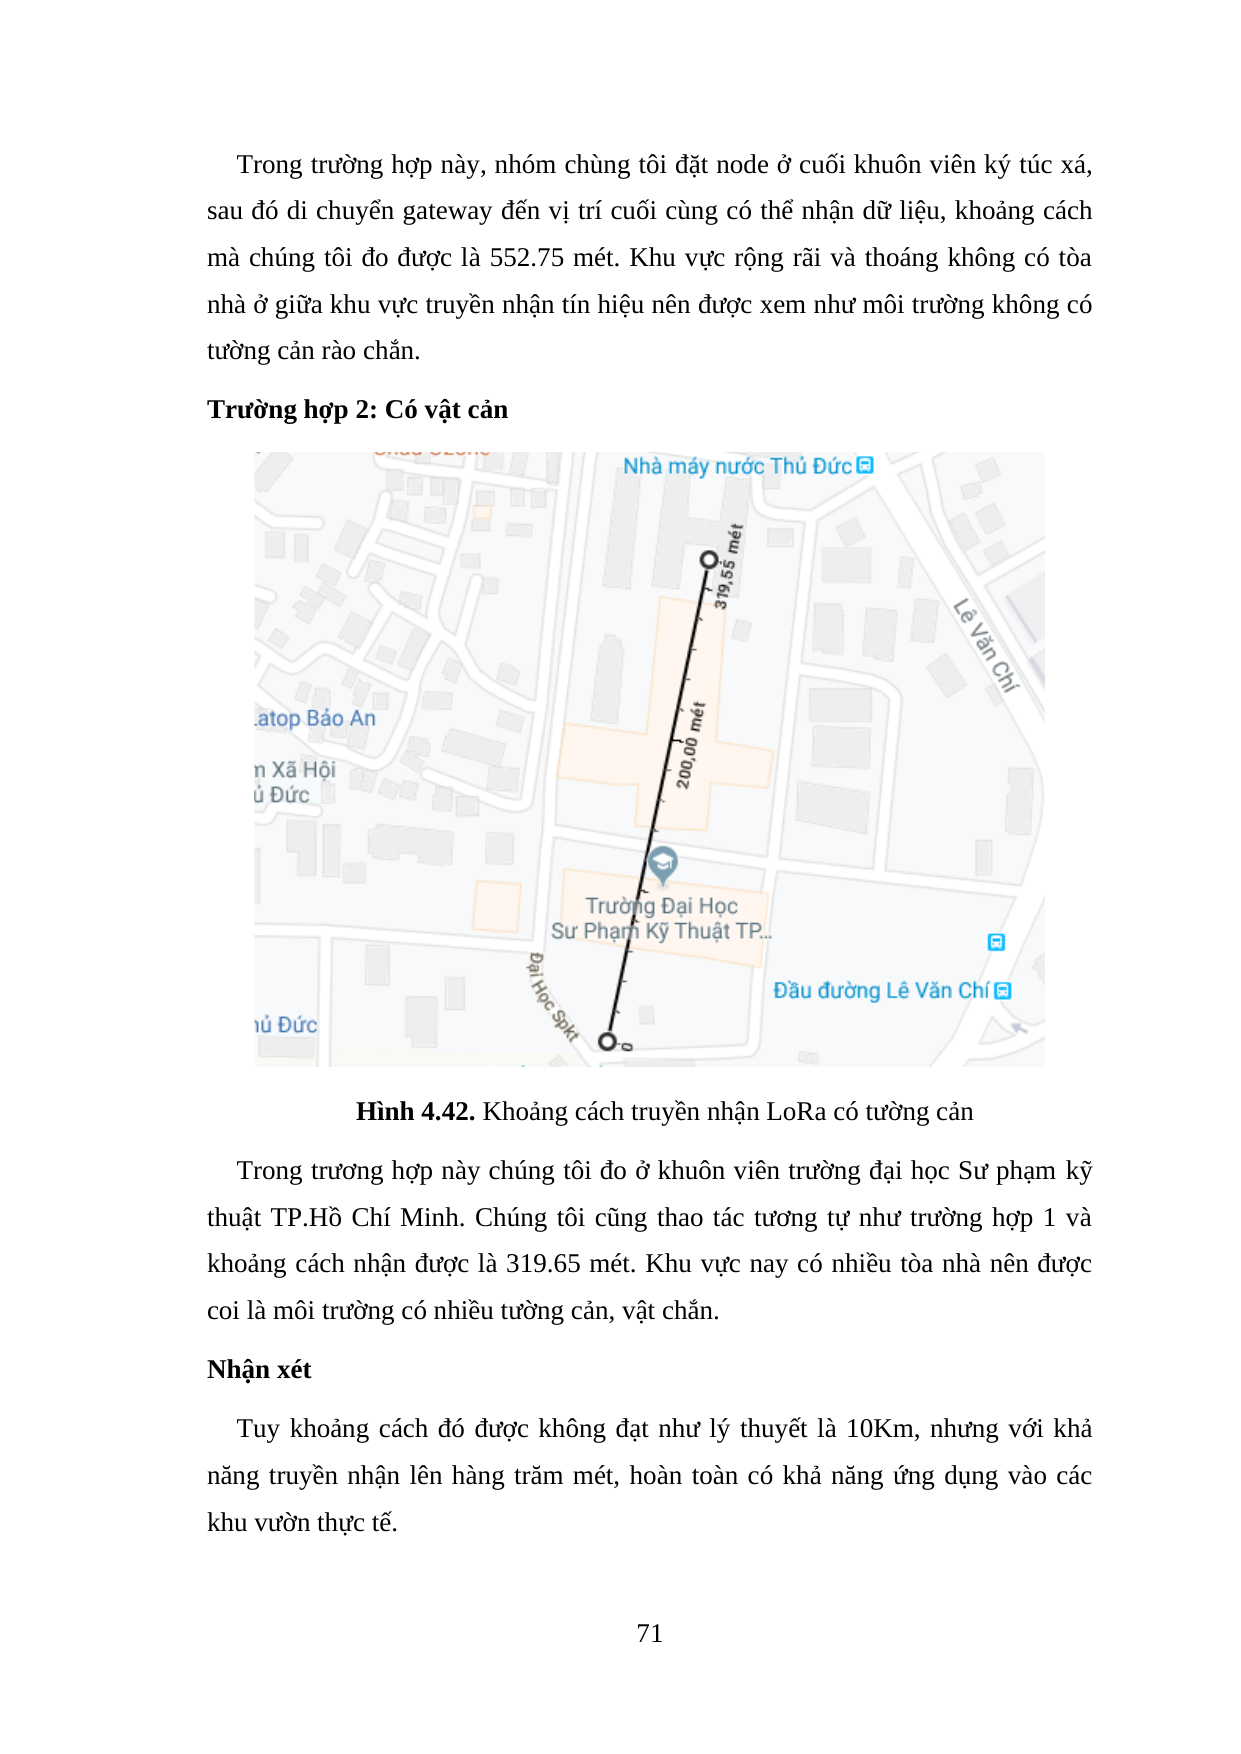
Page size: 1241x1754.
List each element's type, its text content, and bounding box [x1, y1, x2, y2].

text Hình 4.42. Khoảng cách truyền nhận LoRa có tường cản [207, 1095, 1092, 1126]
text Tuy khoảng cách đó được không đạt như lý thuyết là 10Km, nhưng với khả năng truyền nhận lên hàng trăm mét, hoàn toàn có khả năng ứng dụng vào các khu vườn thực tế. [207, 1412, 1092, 1537]
text Trường hợp 2: Có vật cản [207, 393, 1092, 425]
text Trong trương hợp này chúng tôi đo ở khuôn viên trường đại học Sư phạm kỹ thuật TP.Hồ Chí Minh. Chúng tôi cũng thao tác tương tự như trường hợp 1 và khoảng cách nhận được là 319.65 mét. Khu vực nay có nhiều tòa nhà nên được coi là môi trường có nhiều tường cản, vật chắn. [207, 1154, 1092, 1325]
picture [254, 452, 1045, 1067]
text Trong trường hợp này, nhóm chùng tôi đặt node ở cuối khuôn viên ký túc xá, sau đó di chuyển gateway đến vị trí cuối cùng có thể nhận dữ liệu, khoảng cách mà chúng tôi đo được là 552.75 mét. Khu vực rộng rãi và thoáng không có tòa nhà ở giữa khu vực truyền nhận tín hiệu nên được xem như môi trường không có tường cản rào chắn. [207, 148, 1092, 366]
text Nhận xét [207, 1353, 1092, 1384]
